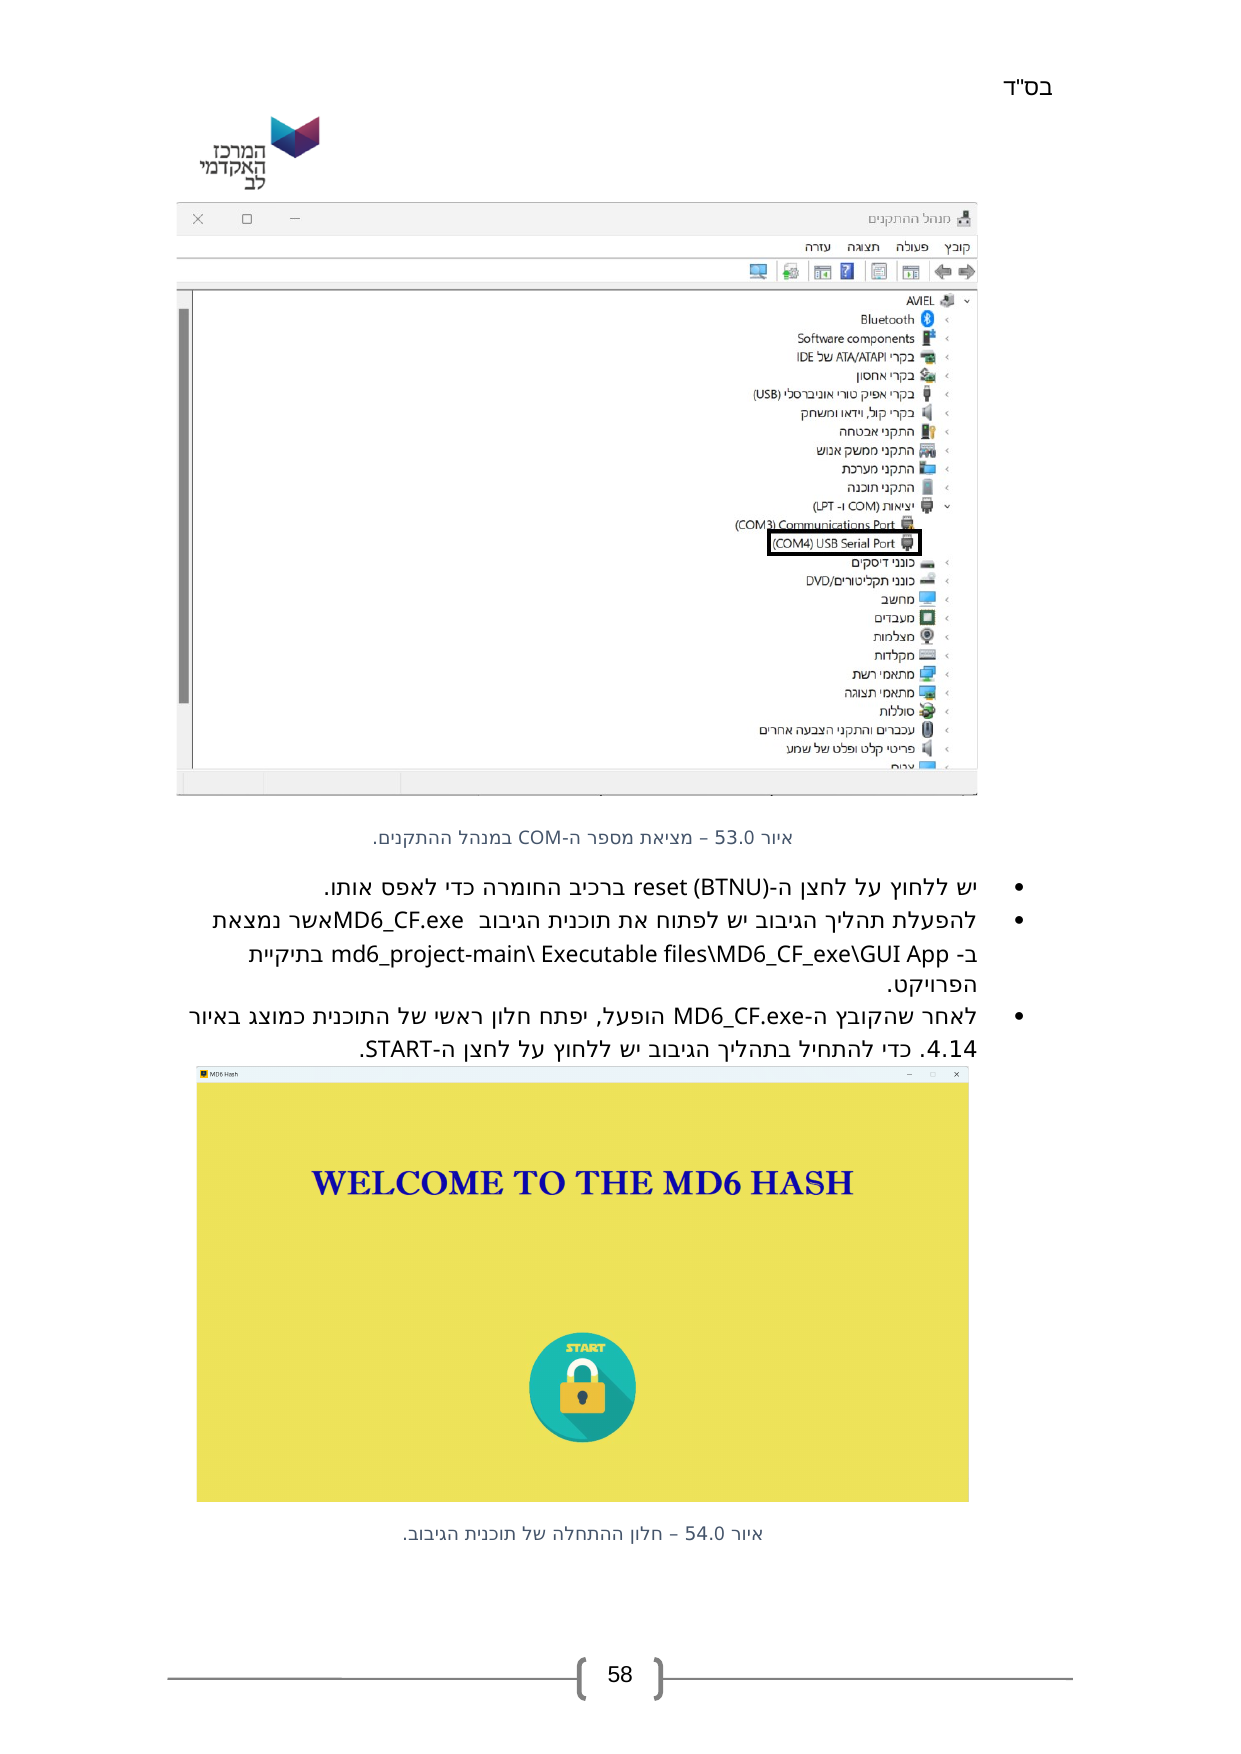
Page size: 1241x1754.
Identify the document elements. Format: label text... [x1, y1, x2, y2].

picture [196, 1066, 969, 1502]
list להפעלת תהליך הגיבוב יש לפתוח את תוכנית הגיבוב MD6_CF.exeאשר נמצאת ב- md6_project-main\ Executable files\MD6_CF_exe\GUI App בתיקיית הפרויקט. [187, 904, 1015, 998]
picture [176, 202, 978, 796]
list לאחר שהקובץ ה-MD6_CF.exe הופעל, יפתח חלון ראשי של התוכנית כמוצג באיור 4.14. כדי להתחיל בתהליך הגיבוב יש ללחוץ על לחצן ה-START. [187, 1000, 1015, 1064]
list יש ללחוץ על לחצן ה-reset (BTNU) ברכיב החומרה כדי לאפס אותו. [187, 871, 1015, 902]
